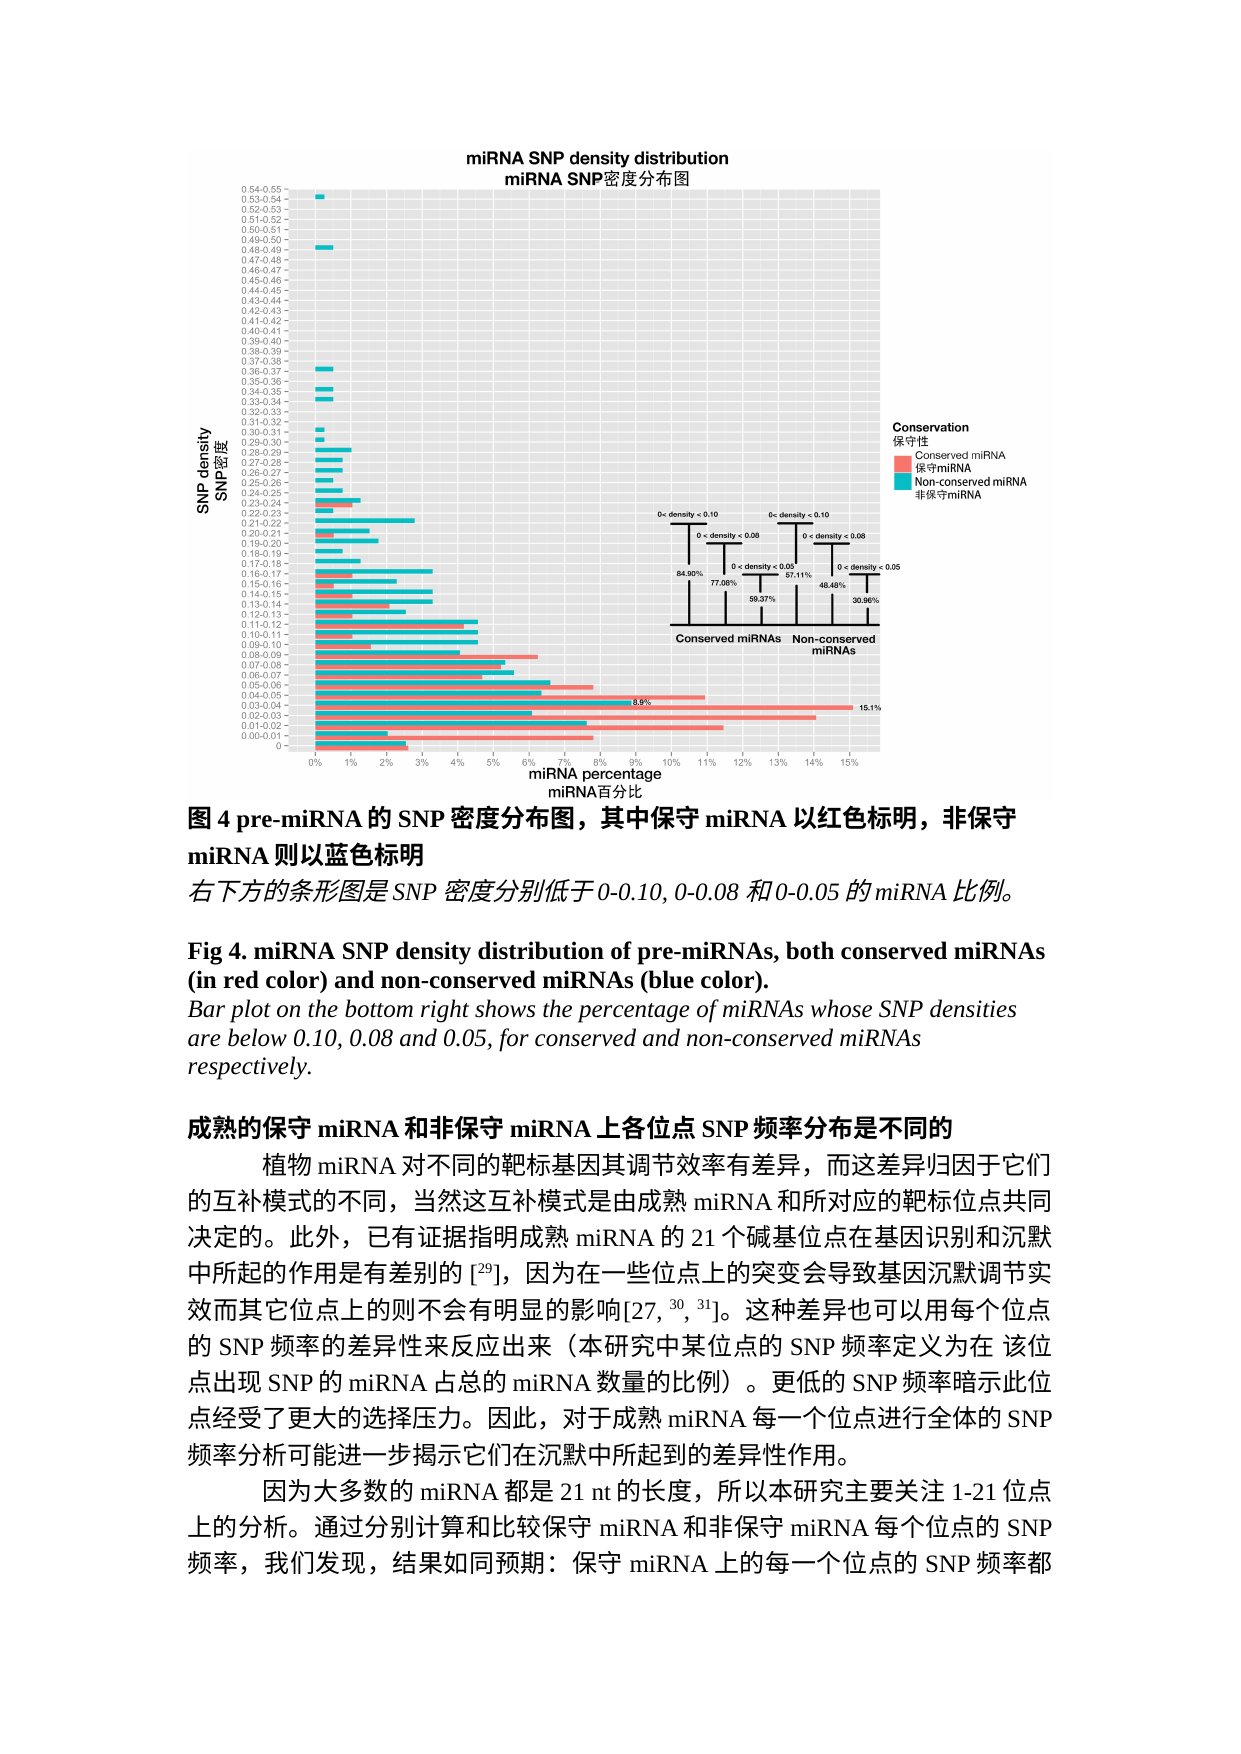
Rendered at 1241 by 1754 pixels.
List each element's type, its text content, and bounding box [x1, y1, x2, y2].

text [187, 1471, 1053, 1580]
text 成熟的保守miRNA和非保守miRNA上各位点SNP频率分布是不同的 [187, 1109, 1053, 1145]
text Bar plot on the bottom right shows the percentage of miRNAs whose SNP densities are below 0.10, 0.08 and 0.05, for conserved and non-conserved miRNAs respectively. [187, 994, 1053, 1080]
picture [188, 150, 1053, 799]
text 植物miRNA对不同的靶标基因其调节效率有差异，而这差异归因于它们的互补模式的不同，当然这互补模式是由成熟miRNA和所对应的靶标位点共同决定的。此外，已有证据指明成熟miRNA的21个碱基位点在基因识别和沉默中所起的作用是有差别的 []，因为在一些位点上的突变会导致基因沉默调节实效而其它位点上的则不会有明显的影响[27, , ]。这种差异也可以用每个位点的SNP频率的差异性来反应出来（本研究中某位点的SNP频率定义为在 该位点出现SNP的miRNA占总的miRNA数量的比例）。更低的SNP频率暗示此位点经受了更大的选择压力。因此，对于成熟miRNA每一个位点进行全体的SNP频率分析可能进一步揭示它们在沉默中所起到的差异性作用。 [187, 1145, 1053, 1471]
text 图4 pre-miRNA的SNP密度分布图，其中保守miRNA以红色标明，非保守miRNA则以蓝色标明 [187, 799, 1053, 871]
text 右下方的条形图是SNP密度分别低于0-0.10, 0-0.08 和0-0.05的miRNA比例。 [187, 871, 1053, 908]
text Fig 4. miRNA SNP density distribution of pre-miRNAs, both conserved miRNAs (in red color) and non-conserved miRNAs (blue color). [187, 936, 1053, 994]
